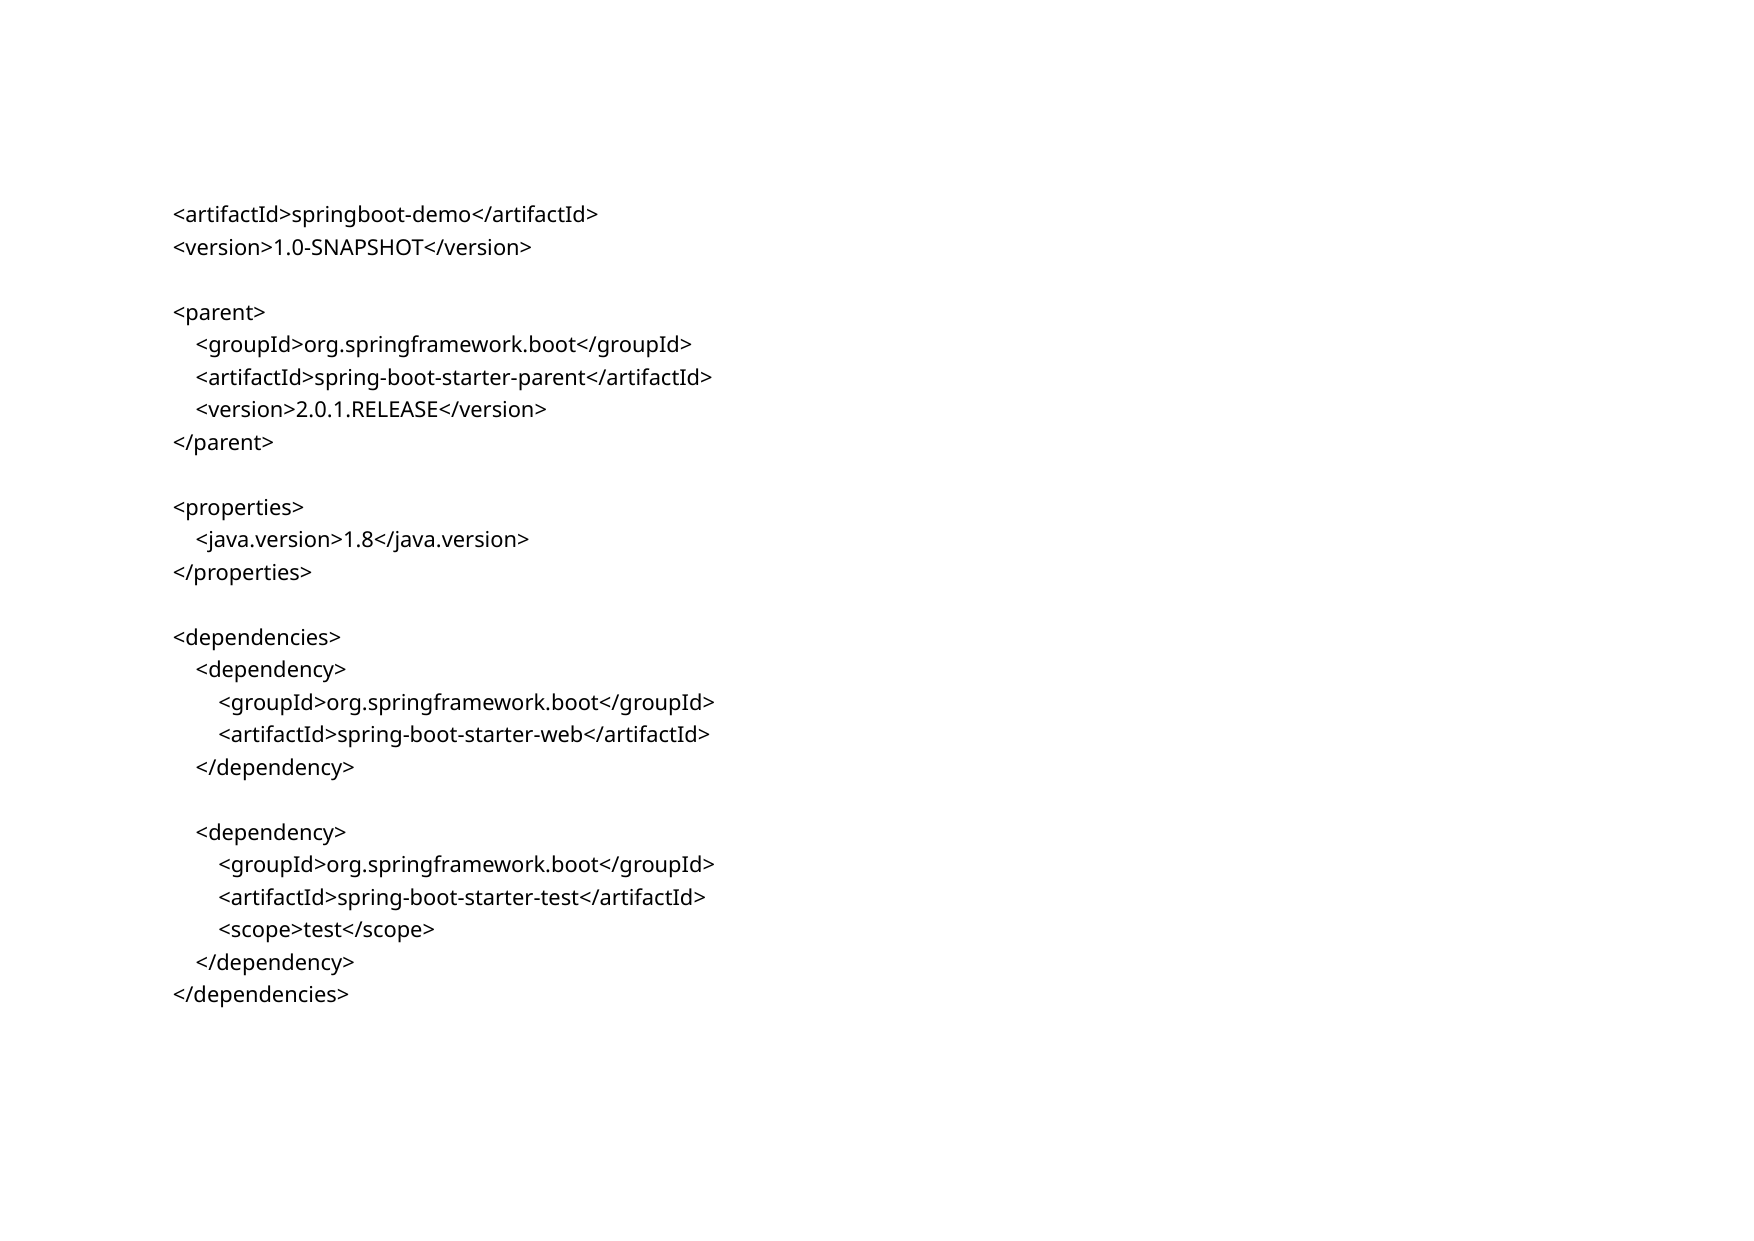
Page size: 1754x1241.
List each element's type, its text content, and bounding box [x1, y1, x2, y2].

text <dependency> [150, 815, 1604, 848]
text <properties> [150, 490, 1604, 523]
text <java.version>1.8</java.version> [150, 523, 1604, 555]
text <parent> [150, 295, 1604, 328]
text <version>1.0-SNAPSHOT</version> [150, 230, 1604, 263]
text <dependencies> [150, 620, 1604, 653]
text <groupId>org.springframework.boot</groupId> [150, 685, 1604, 718]
text <dependency> [150, 653, 1604, 685]
text </properties> [150, 555, 1604, 588]
text <groupId>org.springframework.boot</groupId> [150, 328, 1604, 360]
text <scope>test</scope> [150, 913, 1604, 945]
text <artifactId>spring-boot-starter-web</artifactId> [150, 718, 1604, 750]
text </dependency> [150, 945, 1604, 978]
text <artifactId>springboot-demo</artifactId> [150, 198, 1604, 230]
text <artifactId>spring-boot-starter-test</artifactId> [150, 880, 1604, 913]
text </parent> [150, 425, 1604, 458]
text </dependencies> [150, 978, 1604, 1010]
text <version>2.0.1.RELEASE</version> [150, 393, 1604, 425]
text </dependency> [150, 750, 1604, 783]
text <groupId>org.springframework.boot</groupId> [150, 848, 1604, 880]
text <artifactId>spring-boot-starter-parent</artifactId> [150, 360, 1604, 393]
